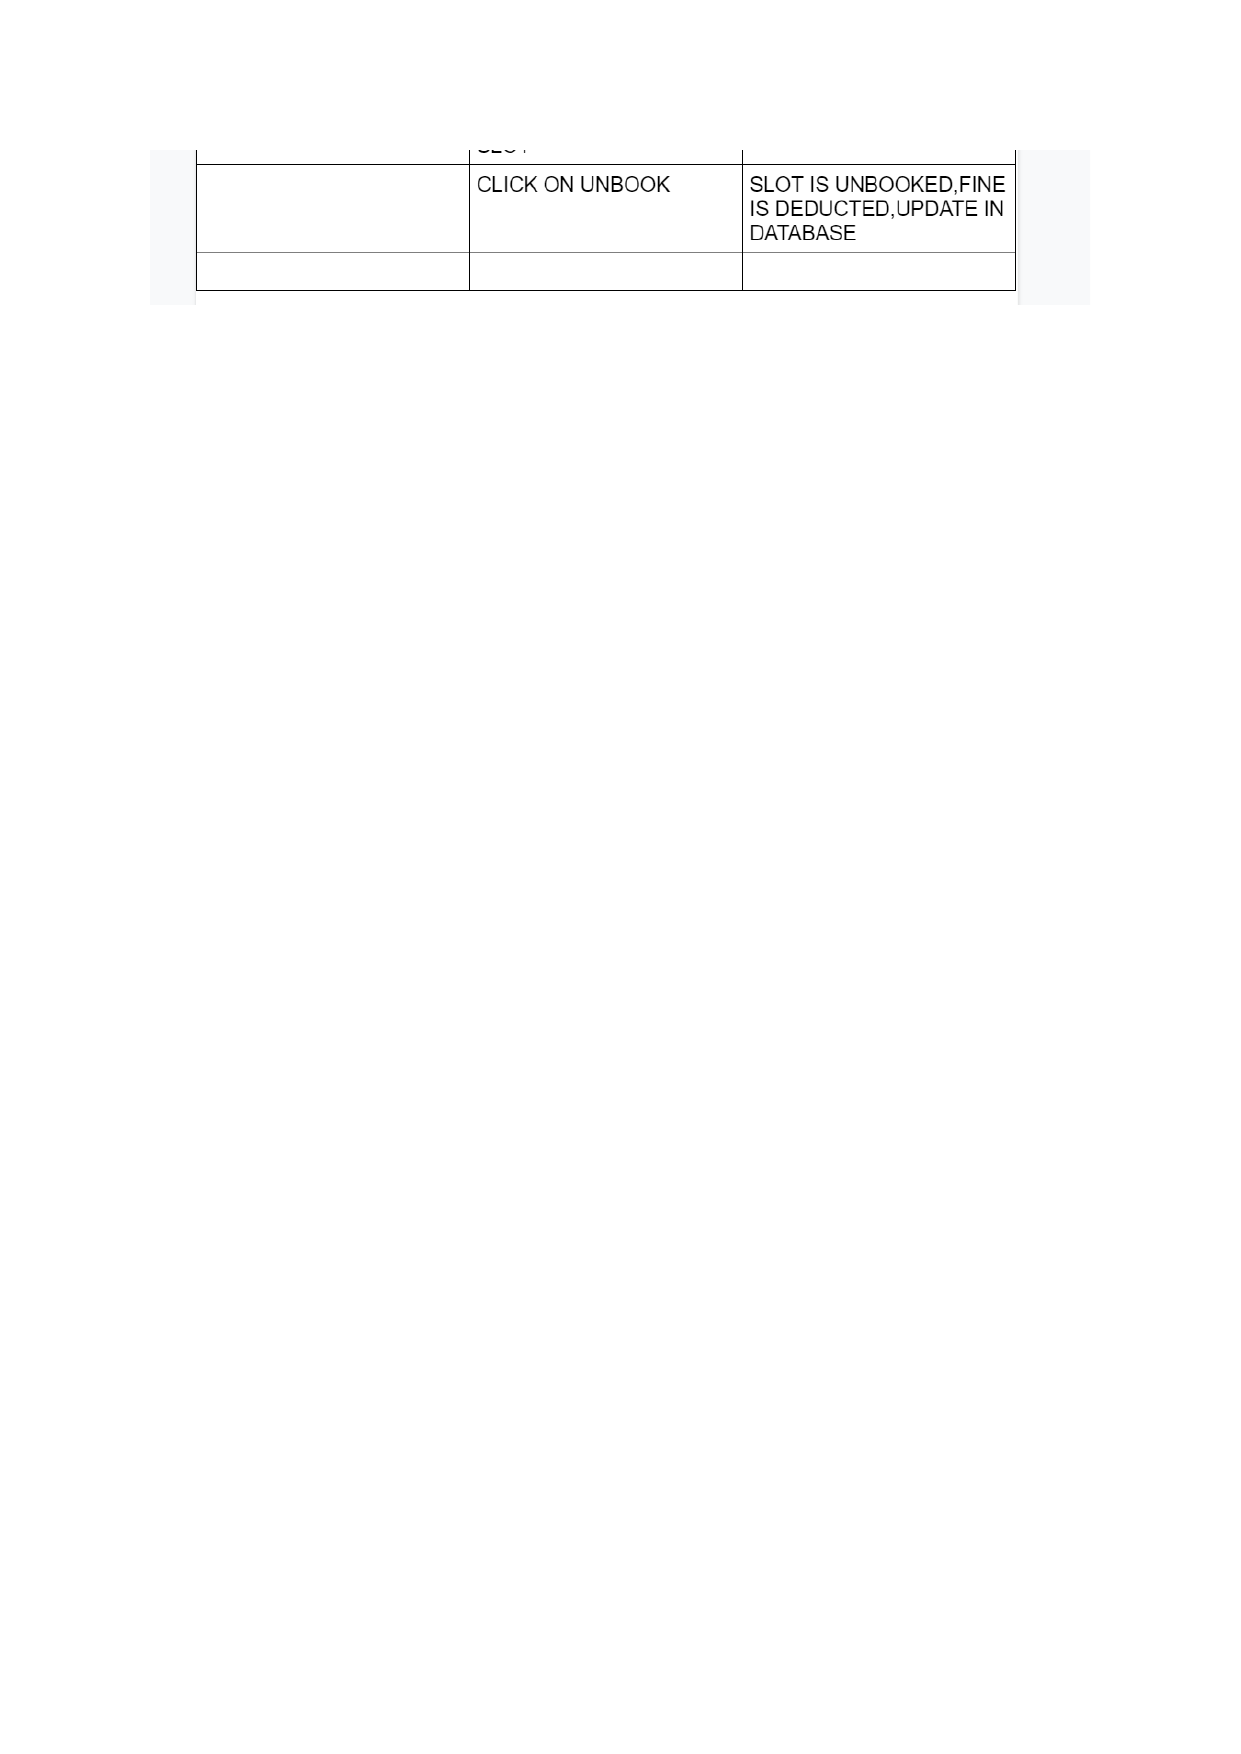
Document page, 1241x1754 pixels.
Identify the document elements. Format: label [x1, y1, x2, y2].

picture [150, 150, 1091, 305]
